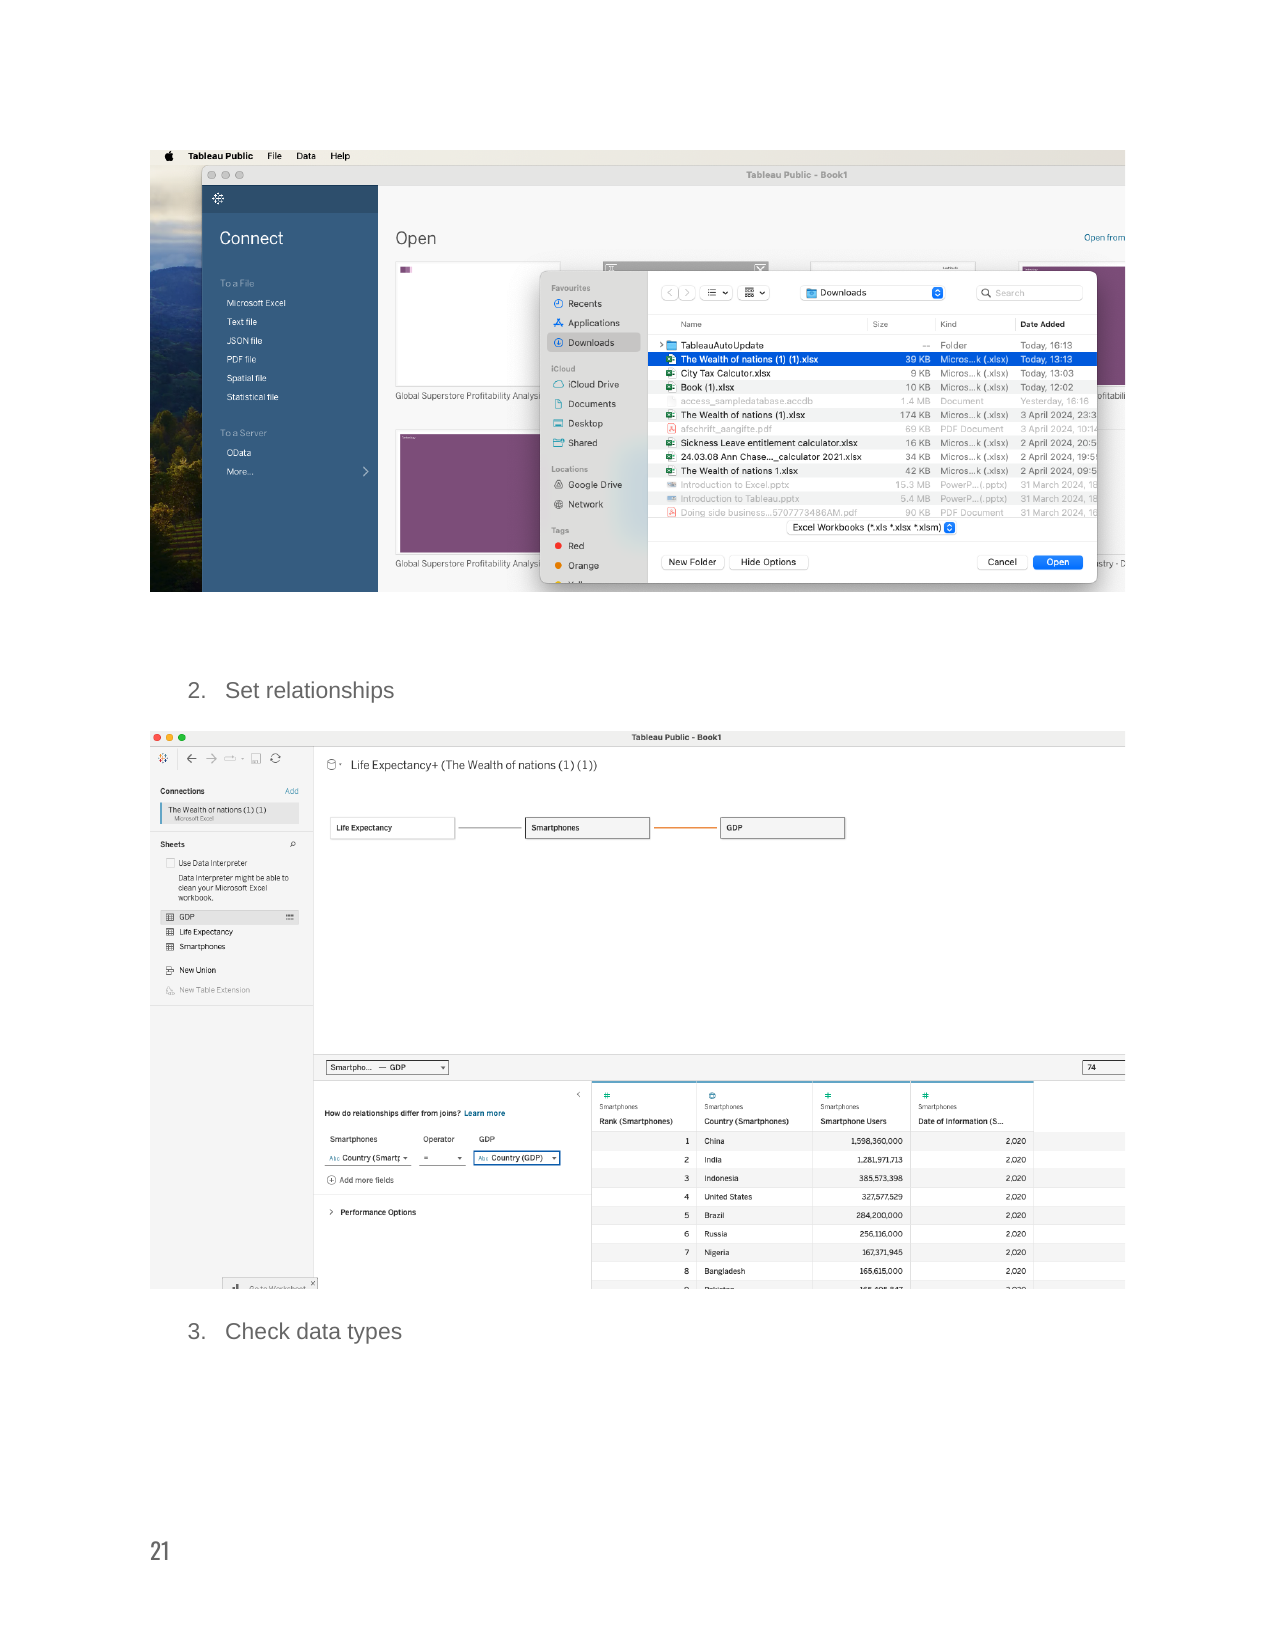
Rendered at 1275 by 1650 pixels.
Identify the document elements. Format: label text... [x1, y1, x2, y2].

list Set relationships [187, 677, 1125, 703]
picture [150, 731, 1125, 1289]
list Check data types [187, 1318, 1125, 1345]
picture [150, 150, 1125, 592]
